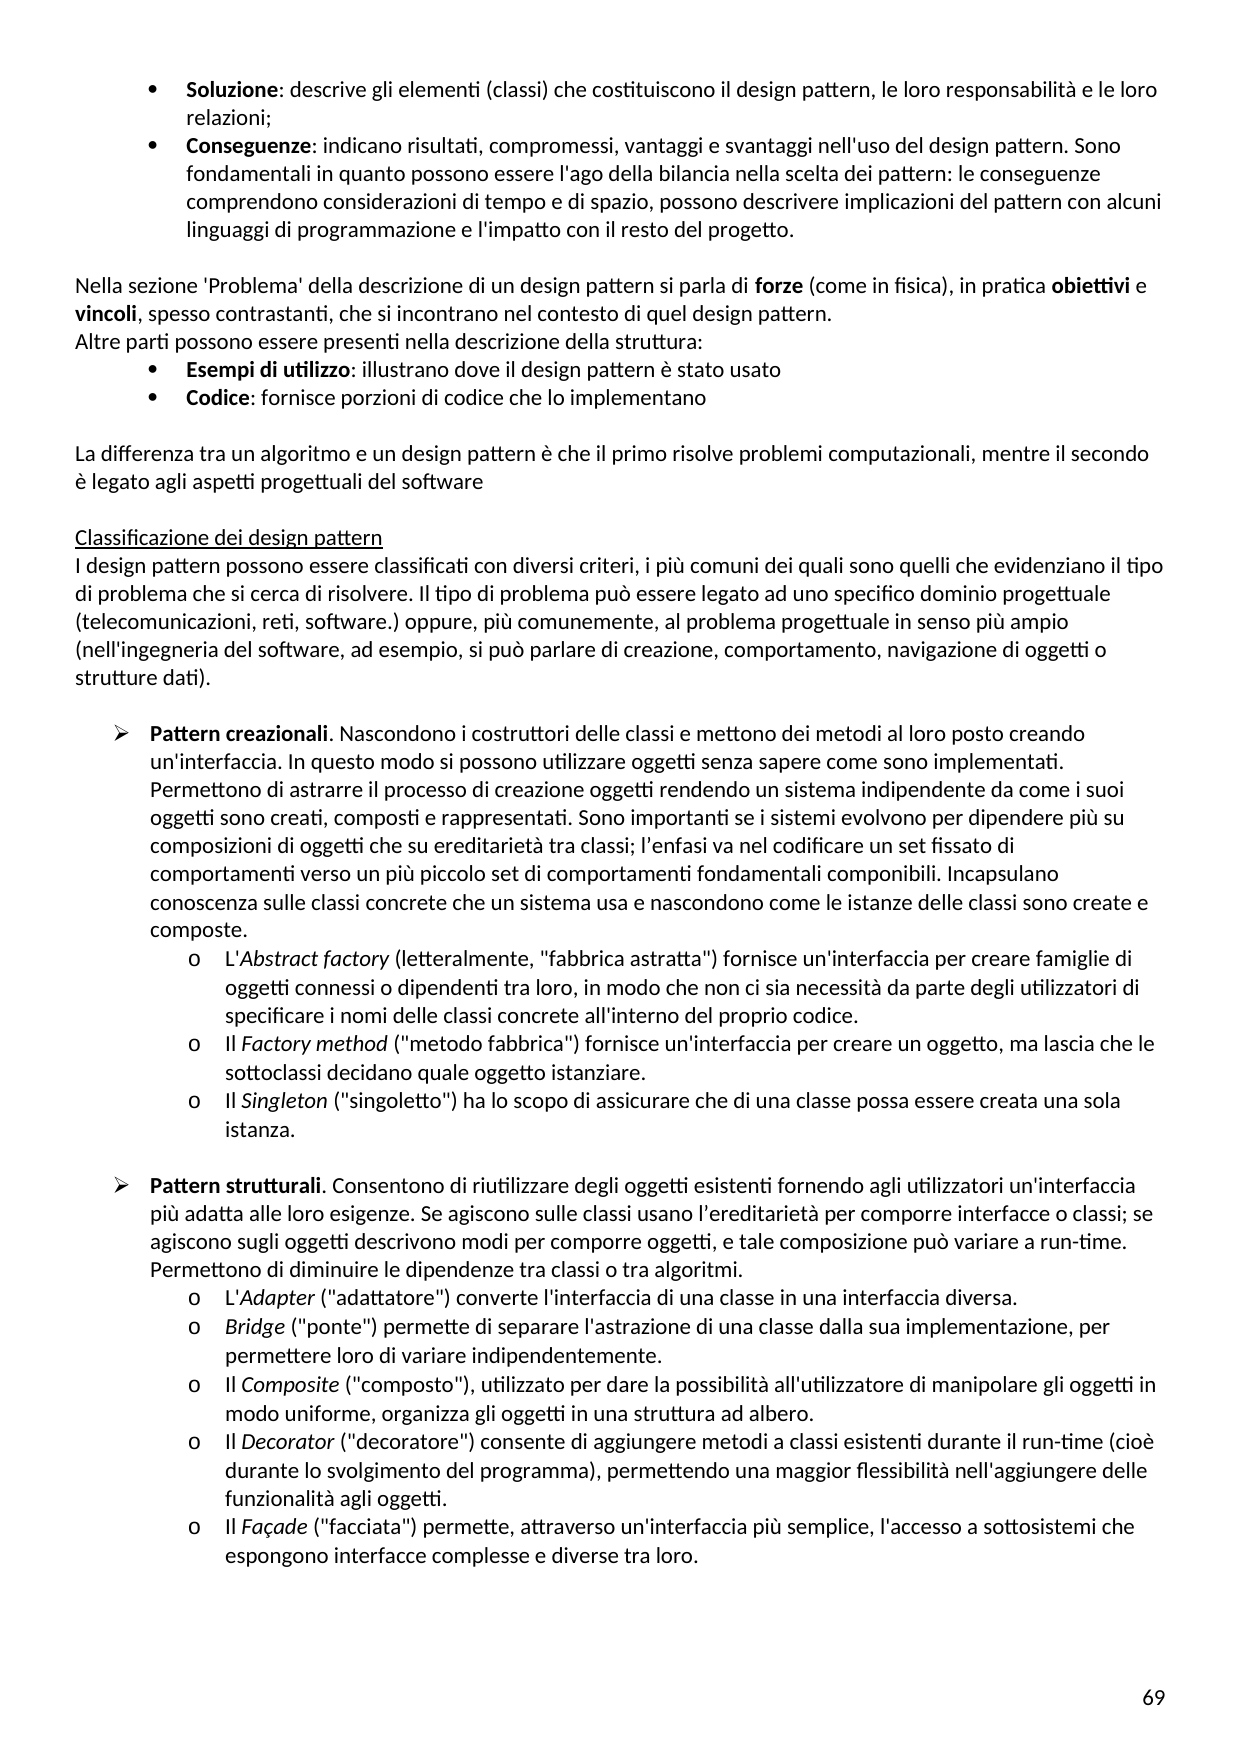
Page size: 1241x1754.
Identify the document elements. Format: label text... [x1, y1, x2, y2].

list Codice: fornisce porzioni di codice che lo implementano [149, 383, 1165, 411]
text Permettono di astrarre il processo di creazione oggetti rendendo un sistema indipendente da come i suoi oggetti sono creati, composti e rappresentati. Sono importanti se i sistemi evolvono per dipendere più su composizioni di oggetti che su ereditarietà tra classi; l’enfasi va nel codificare un set fissato di comportamenti verso un più piccolo set di comportamenti fondamentali componibili. Incapsulano conoscenza sulle classi concrete che un sistema usa e nascondono come le istanze delle classi sono create e composte. [150, 776, 1165, 944]
text Nella sezione 'Problema' della descrizione di un design pattern si parla di forze (come in fisica), in pratica obiettivi e vincoli, spesso contrastanti, che si incontrano nel contesto di quel design pattern. [75, 271, 1165, 327]
text I design pattern possono essere classificati con diversi criteri, i più comuni dei quali sono quelli che evidenziano il tipo di problema che si cerca di risolvere. Il tipo di problema può essere legato ad uno specifico dominio progettuale (telecomunicazioni, reti, software.) oppure, più comunemente, al problema progettuale in senso più ampio (nell'ingegneria del software, ad esempio, si può parlare di creazione, comportamento, navigazione di oggetti o strutture dati). [75, 551, 1165, 691]
list Esempi di utilizzo: illustrano dove il design pattern è stato usato [149, 355, 1165, 383]
list Il Composite ("composto"), utilizzato per dare la possibilità all'utilizzatore di manipolare gli oggetti in modo uniforme, organizza gli oggetti in una struttura ad albero. [187, 1370, 1165, 1427]
list Il Decorator ("decoratore") consente di aggiungere metodi a classi esistenti durante il run-time (cioè durante lo svolgimento del programma), permettendo una maggior flessibilità nell'aggiungere delle funzionalità agli oggetti. [187, 1427, 1165, 1512]
list Soluzione: descrive gli elementi (classi) che costituiscono il design pattern, le loro responsabilità e le loro relazioni; [149, 75, 1165, 131]
list Conseguenze: indicano risultati, compromessi, vantaggi e svantaggi nell'uso del design pattern. Sono fondamentali in quanto possono essere l'ago della bilancia nella scelta dei pattern: le conseguenze comprendono considerazioni di tempo e di spazio, possono descrivere implicazioni del pattern con alcuni linguaggi di programmazione e l'impatto con il resto del progetto. [149, 131, 1165, 243]
text Classificazione dei design pattern [75, 523, 1165, 551]
list Pattern creazionali. Nascondono i costruttori delle classi e mettono dei metodi al loro posto creando un'interfaccia. In questo modo si possono utilizzare oggetti senza sapere come sono implementati. [112, 719, 1165, 776]
list L'Abstract factory (letteralmente, "fabbrica astratta") fornisce un'interfaccia per creare famiglie di oggetti connessi o dipendenti tra loro, in modo che non ci sia necessità da parte degli utilizzatori di specificare i nomi delle classi concrete all'interno del proprio codice. [187, 944, 1165, 1029]
text La differenza tra un algoritmo e un design pattern è che il primo risolve problemi computazionali, mentre il secondo è legato agli aspetti progettuali del software [75, 439, 1165, 495]
list Il Façade ("facciata") permette, attraverso un'interfaccia più semplice, l'accesso a sottosistemi che espongono interfacce complesse e diverse tra loro. [187, 1512, 1165, 1569]
list Bridge ("ponte") permette di separare l'astrazione di una classe dalla sua implementazione, per permettere loro di variare indipendentemente. [187, 1312, 1165, 1370]
list L'Adapter ("adattatore") converte l'interfaccia di una classe in una interfaccia diversa. [187, 1283, 1165, 1312]
list Il Singleton ("singoletto") ha lo scopo di assicurare che di una classe possa essere creata una sola istanza. [187, 1086, 1165, 1143]
list Il Factory method ("metodo fabbrica") fornisce un'interfaccia per creare un oggetto, ma lascia che le sottoclassi decidano quale oggetto istanziare. [187, 1029, 1165, 1086]
list Pattern strutturali. Consentono di riutilizzare degli oggetti esistenti fornendo agli utilizzatori un'interfaccia più adatta alle loro esigenze. Se agiscono sulle classi usano l’ereditarietà per comporre interfacce o classi; se agiscono sugli oggetti descrivono modi per comporre oggetti, e tale composizione può variare a run-time. Permettono di diminuire le dipendenze tra classi o tra algoritmi. [112, 1171, 1165, 1283]
text Altre parti possono essere presenti nella descrizione della struttura: [75, 327, 1165, 355]
